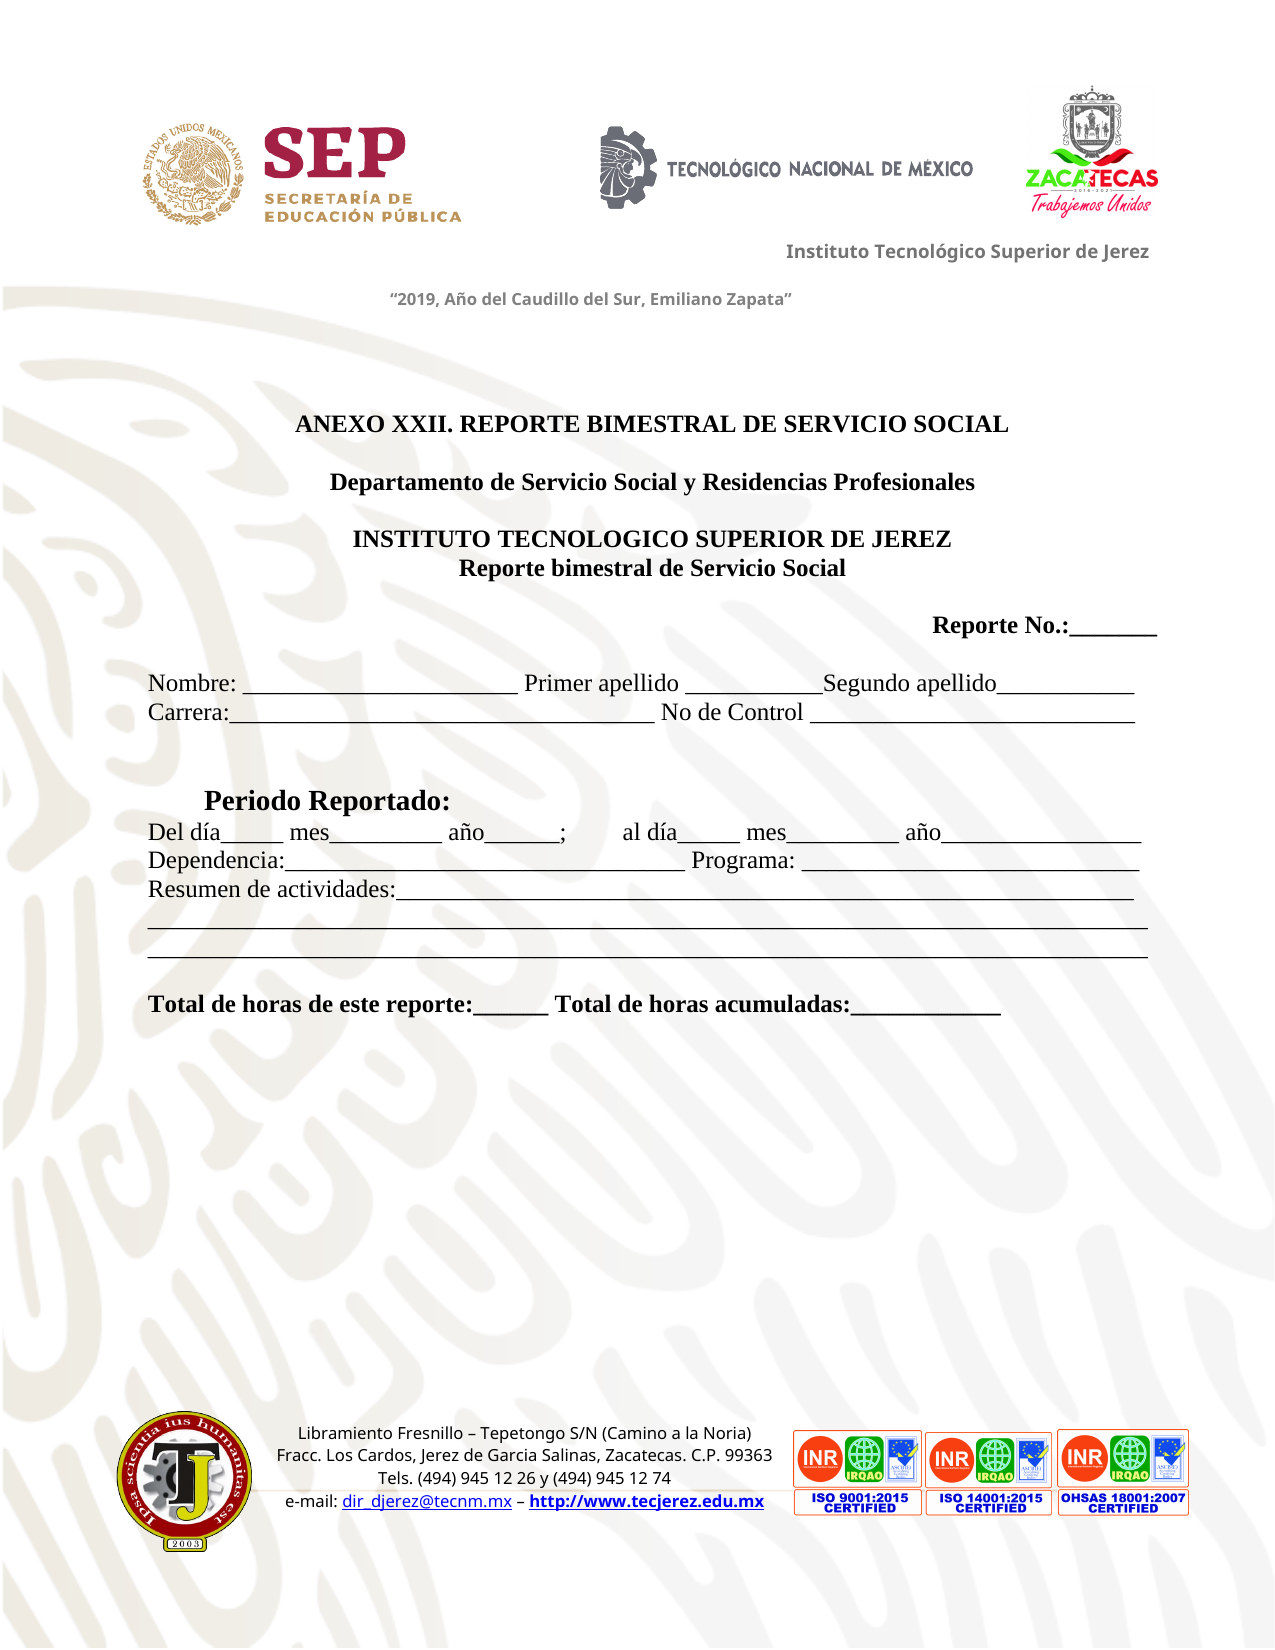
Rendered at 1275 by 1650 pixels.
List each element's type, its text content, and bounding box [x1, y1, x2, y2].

picture [121, 90, 485, 257]
text Total de horas de este reporte:______ Total de horas acumuladas:____________ [148, 989, 1157, 1018]
text ANEXO XXII. REPORTE BIMESTRAL DE SERVICIO SOCIAL [148, 409, 1157, 438]
text Nombre: ______________________ Primer apellido ___________Segundo apellido___________ Carrera:__________________________________ No de Control __________________________ [148, 668, 1157, 726]
picture [1026, 85, 1158, 218]
text Periodo Reportado: [148, 783, 1157, 817]
picture [793, 1430, 922, 1516]
text Reporte No.:_______ [148, 611, 1157, 639]
picture [111, 1410, 256, 1558]
text Departamento de Servicio Social y Residencias Profesionales [148, 467, 1157, 496]
text INSTITUTO TECNOLOGICO SUPERIOR DE JEREZ [148, 524, 1157, 553]
picture [925, 1432, 1052, 1516]
text Reporte bimestral de Servicio Social [148, 553, 1157, 582]
text Del día_____ mes_________ año______; al día_____ mes_________ año________________ Dependencia:________________________________ Programa: ___________________________ Resumen de actividades:___________________________________________________________ ________________________________________________________________________________ ________________________________________________________________________________ [148, 817, 1157, 960]
picture [1057, 1429, 1189, 1516]
